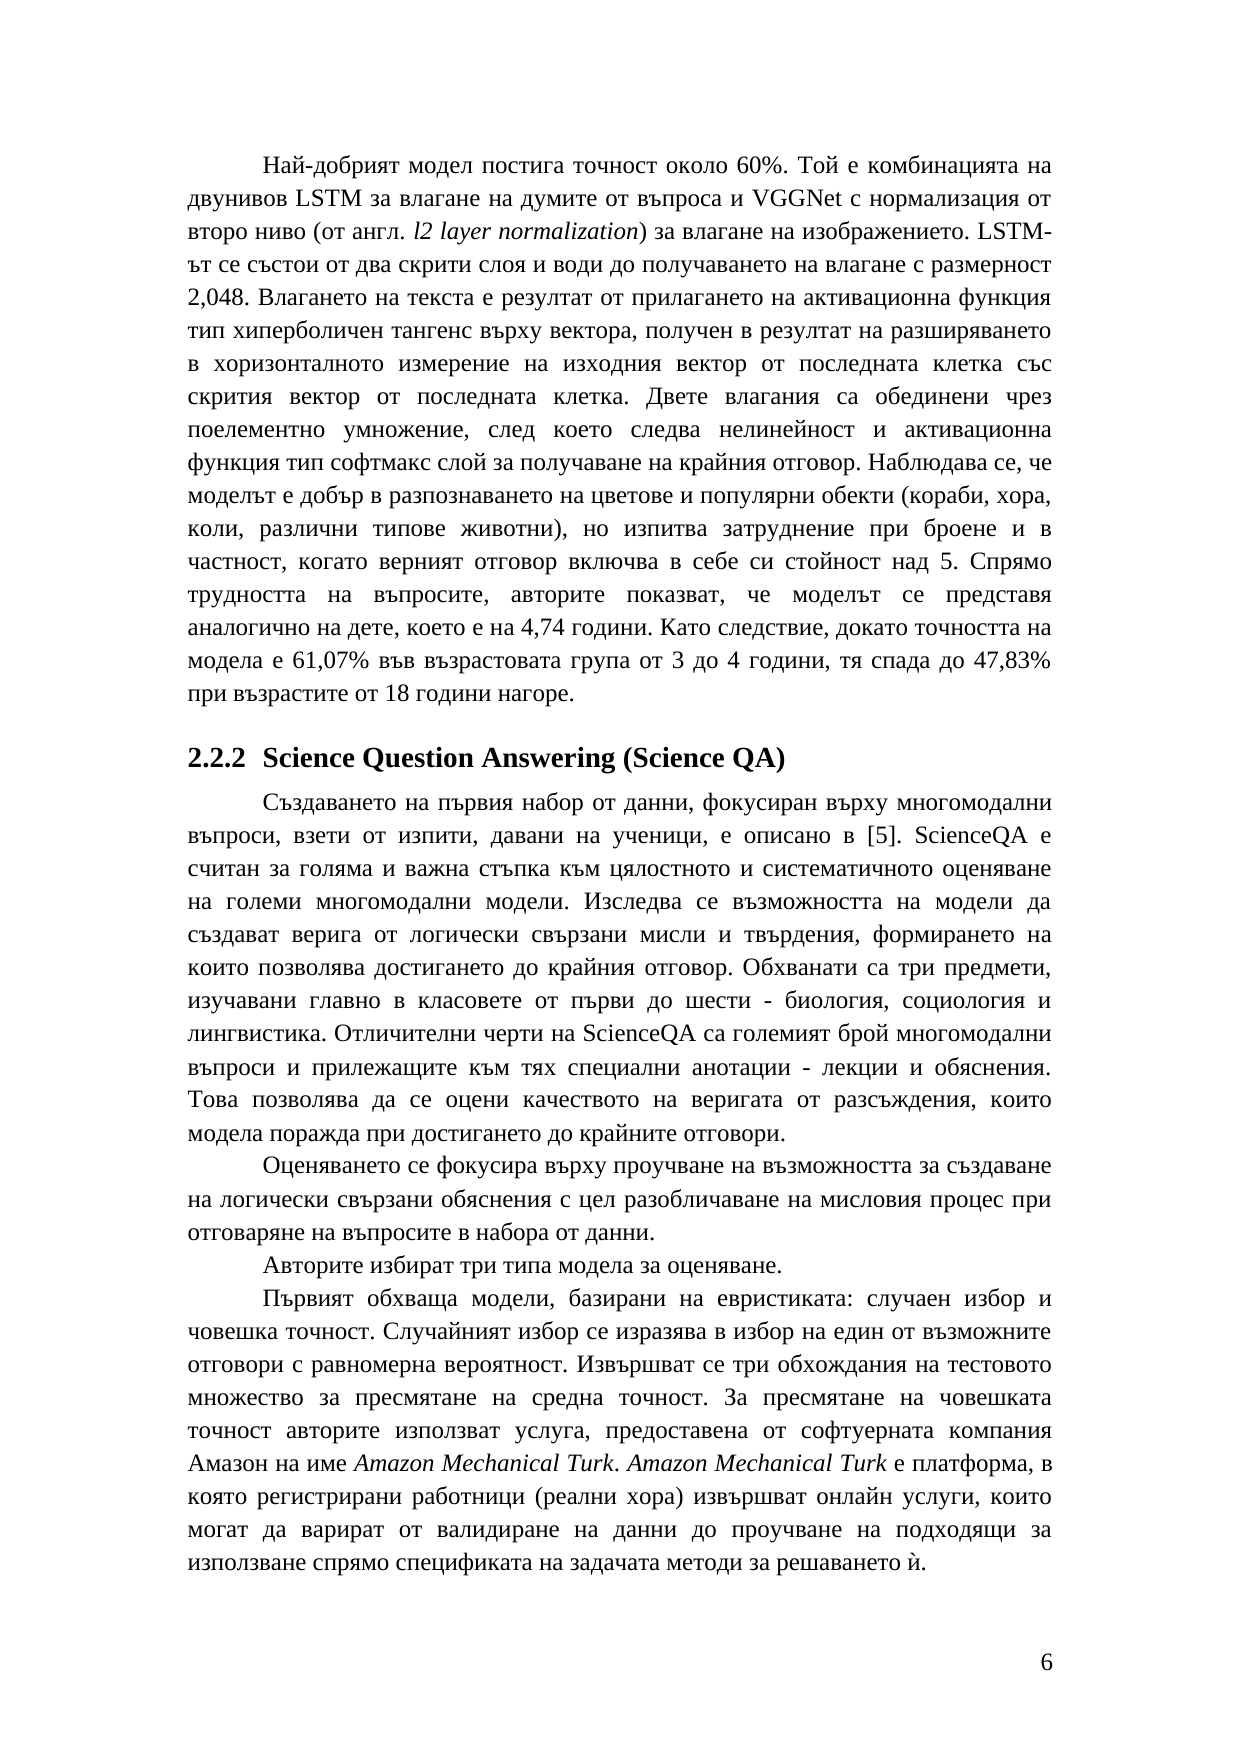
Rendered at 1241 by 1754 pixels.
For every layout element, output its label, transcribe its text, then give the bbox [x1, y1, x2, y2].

text Авторите избират три типа модела за оценяване. [187, 1250, 1053, 1278]
text Най-добрият модел постига точност около 60%. Той е комбинацията на двунивов LSTM за влагане на думите от въпроса и VGGNet с нормализация от второ ниво (от англ. l2 layer normalization) за влагане на изображението. LSTM-ът се състои от два скрити слоя и води до получаването на влагане с размерност 2,048. Влагането на текста е резултат от прилагането на активационна функция тип хиперболичен тангенс върху вектора, получен в резултат на разширяването в хоризонталното измерение на изходния вектор от последната клетка със скрития вектор от последната клетка. Двете влагания са обединени чрез поелементно умножение, след което следва нелинейност и активационна функция тип софтмакс слой за получаване на крайния отговор. Наблюдава се, че моделът е добър в разпознаването на цветове и популярни обекти (кораби, хора, коли, различни типове животни), но изпитва затруднение при броене и в частност, когато верният отговор включва в себе си стойност над 5. Спрямо трудността на въпросите, авторите показват, че моделът се представя аналогично на дете, което е на 4,74 години. Като следствие, докато точността на модела е 61,07% във възрастовата група от 3 до 4 години, тя спада до 47,83% при възрастите от 18 години нагоре. [187, 150, 1053, 707]
subtitle Science Question Answering (Science QA) [187, 741, 1053, 774]
text Оценяването се фокусира върху проучване на възможността за създаване на логически свързани обяснения с цел разобличаване на мисловия процес при отговаряне на въпросите в набора от данни. [187, 1151, 1053, 1245]
text Първият обхваща модели, базирани на евристиката: случаен избор и човешка точност. Случайният избор се изразява в избор на един от възможните отговори с равномерна вероятност. Извършват се три обхождания на тестовото множество за пресмятане на средна точност. За пресмятане на човешката точност авторите използват услуга, предоставена от софтуерната компания Амазон на име Amazon Mechanical Turk. Amazon Mechanical Turk е платформа, в която регистрирани работници (реални хора) извършват онлайн услуги, които могат да варират от валидиране на данни до проучване на подходящи за използване спрямо спецификата на задачата методи за решаването ѝ. [187, 1283, 1053, 1576]
text Създаването на първия набор от данни, фокусиран върху многомодални въпроси, взети от изпити, давани на ученици, е описано в [5]. ScienceQA е считан за голяма и важна стъпка към цялостното и систематичното оценяване на големи многомодални модели. Изследва се възможността на модели да създават верига от логически свързани мисли и твърдения, формирането на които позволява достигането до крайния отговор. Обхванати са три предмети, изучавани главно в класовете от първи до шести - биология, социология и лингвистика. Отличителни черти на ScienceQA са големият брой многомодални въпроси и прилежащите към тях специални анотации - лекции и обяснения. Това позволява да се оцени качеството на веригата от разсъждения, които модела поражда при достигането до крайните отговори. [187, 787, 1053, 1146]
